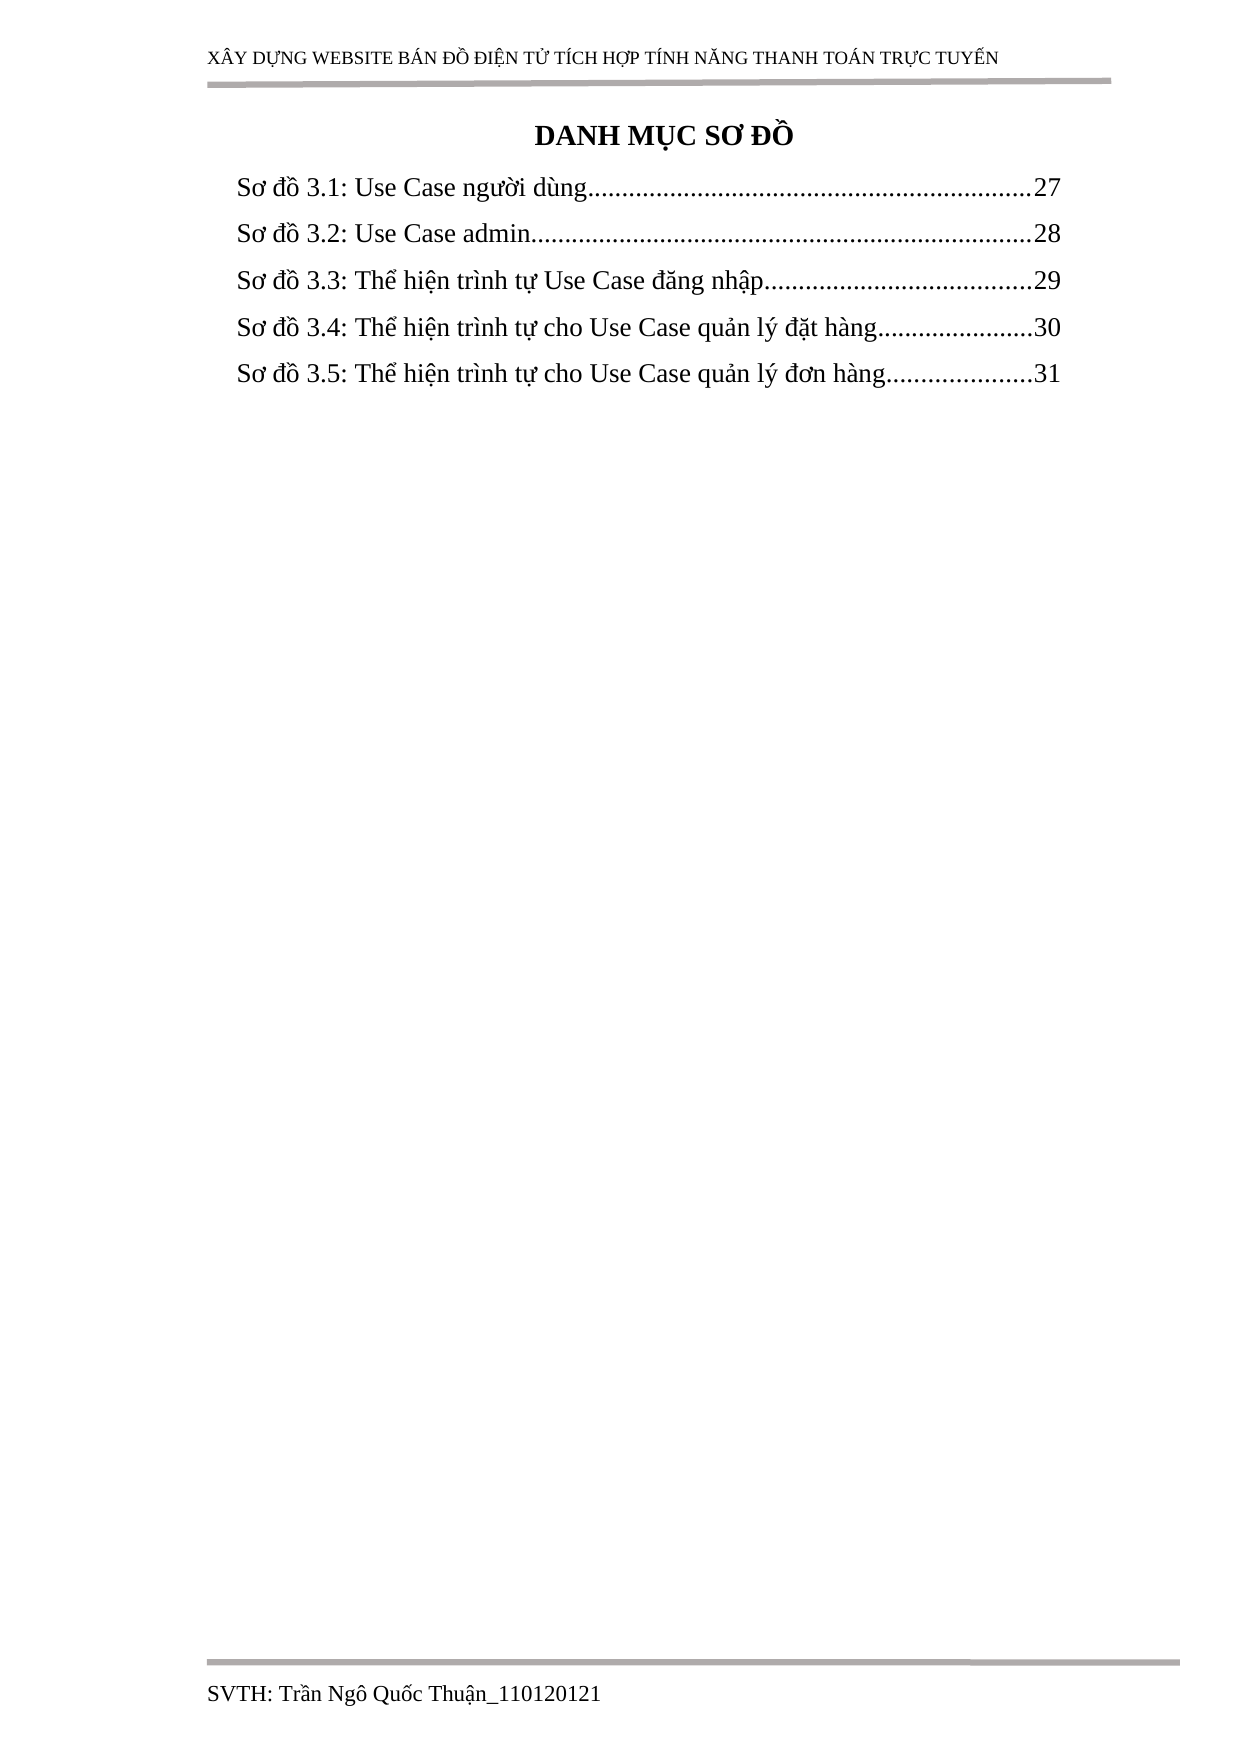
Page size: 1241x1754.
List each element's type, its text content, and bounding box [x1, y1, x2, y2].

text Sơ đồ 3.5: Thể hiện trình tự cho Use Case quản lý đơn hàng 31 [207, 358, 1122, 389]
text DANH MỤC SƠ ĐỒ [207, 118, 1122, 152]
text Sơ đồ 3.2: Use Case admin 28 [207, 218, 1122, 249]
text Sơ đồ 3.4: Thể hiện trình tự cho Use Case quản lý đặt hàng 30 [207, 311, 1122, 342]
text Sơ đồ 3.3: Thể hiện trình tự Use Case đăng nhập 29 [207, 264, 1122, 295]
text Sơ đồ 3.1: Use Case người dùng 27 [207, 171, 1122, 202]
